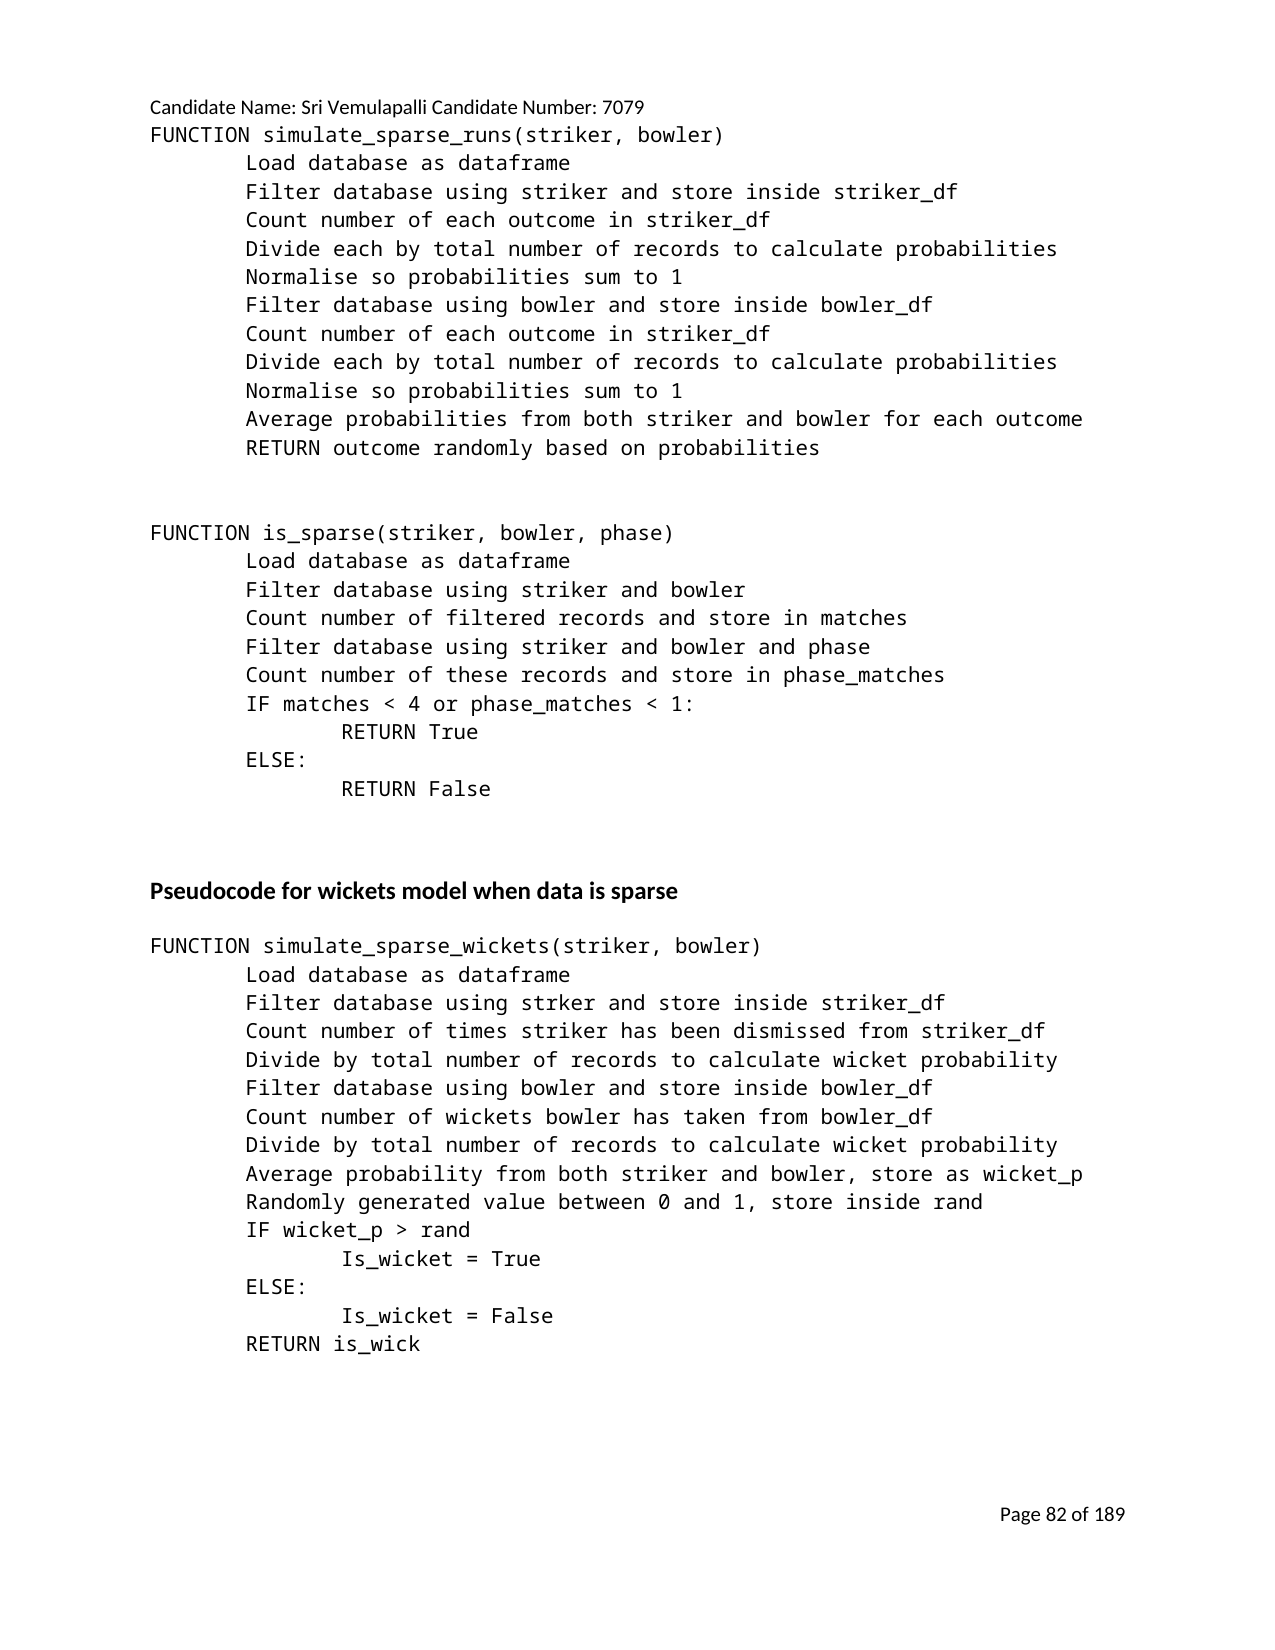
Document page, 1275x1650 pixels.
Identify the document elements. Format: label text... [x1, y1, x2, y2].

text Count number of each outcome in striker_df [150, 205, 1125, 234]
text Filter database using strker and store inside striker_df [150, 988, 1125, 1017]
text ELSE: [150, 1272, 1125, 1301]
text Divide by total number of records to calculate wicket probability [150, 1045, 1125, 1073]
text Divide each by total number of records to calculate probabilities [150, 234, 1125, 262]
text Count number of these records and store in phase_matches [150, 660, 1125, 689]
text RETURN False [150, 774, 1125, 802]
text Divide each by total number of records to calculate probabilities [150, 347, 1125, 376]
text Load database as dataframe [150, 547, 1125, 575]
text Filter database using striker and store inside striker_df [150, 177, 1125, 205]
text Average probability from both striker and bowler, store as wicket_p [150, 1159, 1125, 1187]
text RETURN is_wick [150, 1329, 1125, 1358]
text Filter database using bowler and store inside bowler_df [150, 291, 1125, 319]
text Load database as dataframe [150, 960, 1125, 988]
text Filter database using bowler and store inside bowler_df [150, 1073, 1125, 1102]
text Randomly generated value between 0 and 1, store inside rand [150, 1187, 1125, 1216]
text Load database as dataframe [150, 148, 1125, 177]
text FUNCTION is_sparse(striker, bowler, phase) [150, 518, 1125, 547]
text Is_wicket = True [150, 1244, 1125, 1272]
text IF matches < 4 or phase_matches < 1: [150, 689, 1125, 717]
text Count number of times striker has been dismissed from striker_df [150, 1017, 1125, 1045]
text Divide by total number of records to calculate wicket probability [150, 1130, 1125, 1159]
text Normalise so probabilities sum to 1 [150, 376, 1125, 404]
text RETURN outcome randomly based on probabilities [150, 433, 1125, 461]
text Filter database using striker and bowler [150, 575, 1125, 603]
text FUNCTION simulate_sparse_wickets(striker, bowler) [150, 931, 1125, 960]
text Filter database using striker and bowler and phase [150, 632, 1125, 660]
text ELSE: [150, 746, 1125, 774]
text Normalise so probabilities sum to 1 [150, 262, 1125, 291]
text Count number of wickets bowler has taken from bowler_df [150, 1102, 1125, 1130]
text FUNCTION simulate_sparse_runs(striker, bowler) [150, 120, 1125, 148]
text RETURN True [150, 717, 1125, 746]
text Count number of filtered records and store in matches [150, 603, 1125, 632]
text Is_wicket = False [150, 1301, 1125, 1329]
text Average probabilities from both striker and bowler for each outcome [150, 404, 1125, 433]
text Count number of each outcome in striker_df [150, 319, 1125, 347]
text Pseudocode for wickets model when data is sparse [150, 875, 1125, 906]
text IF wicket_p > rand [150, 1216, 1125, 1244]
